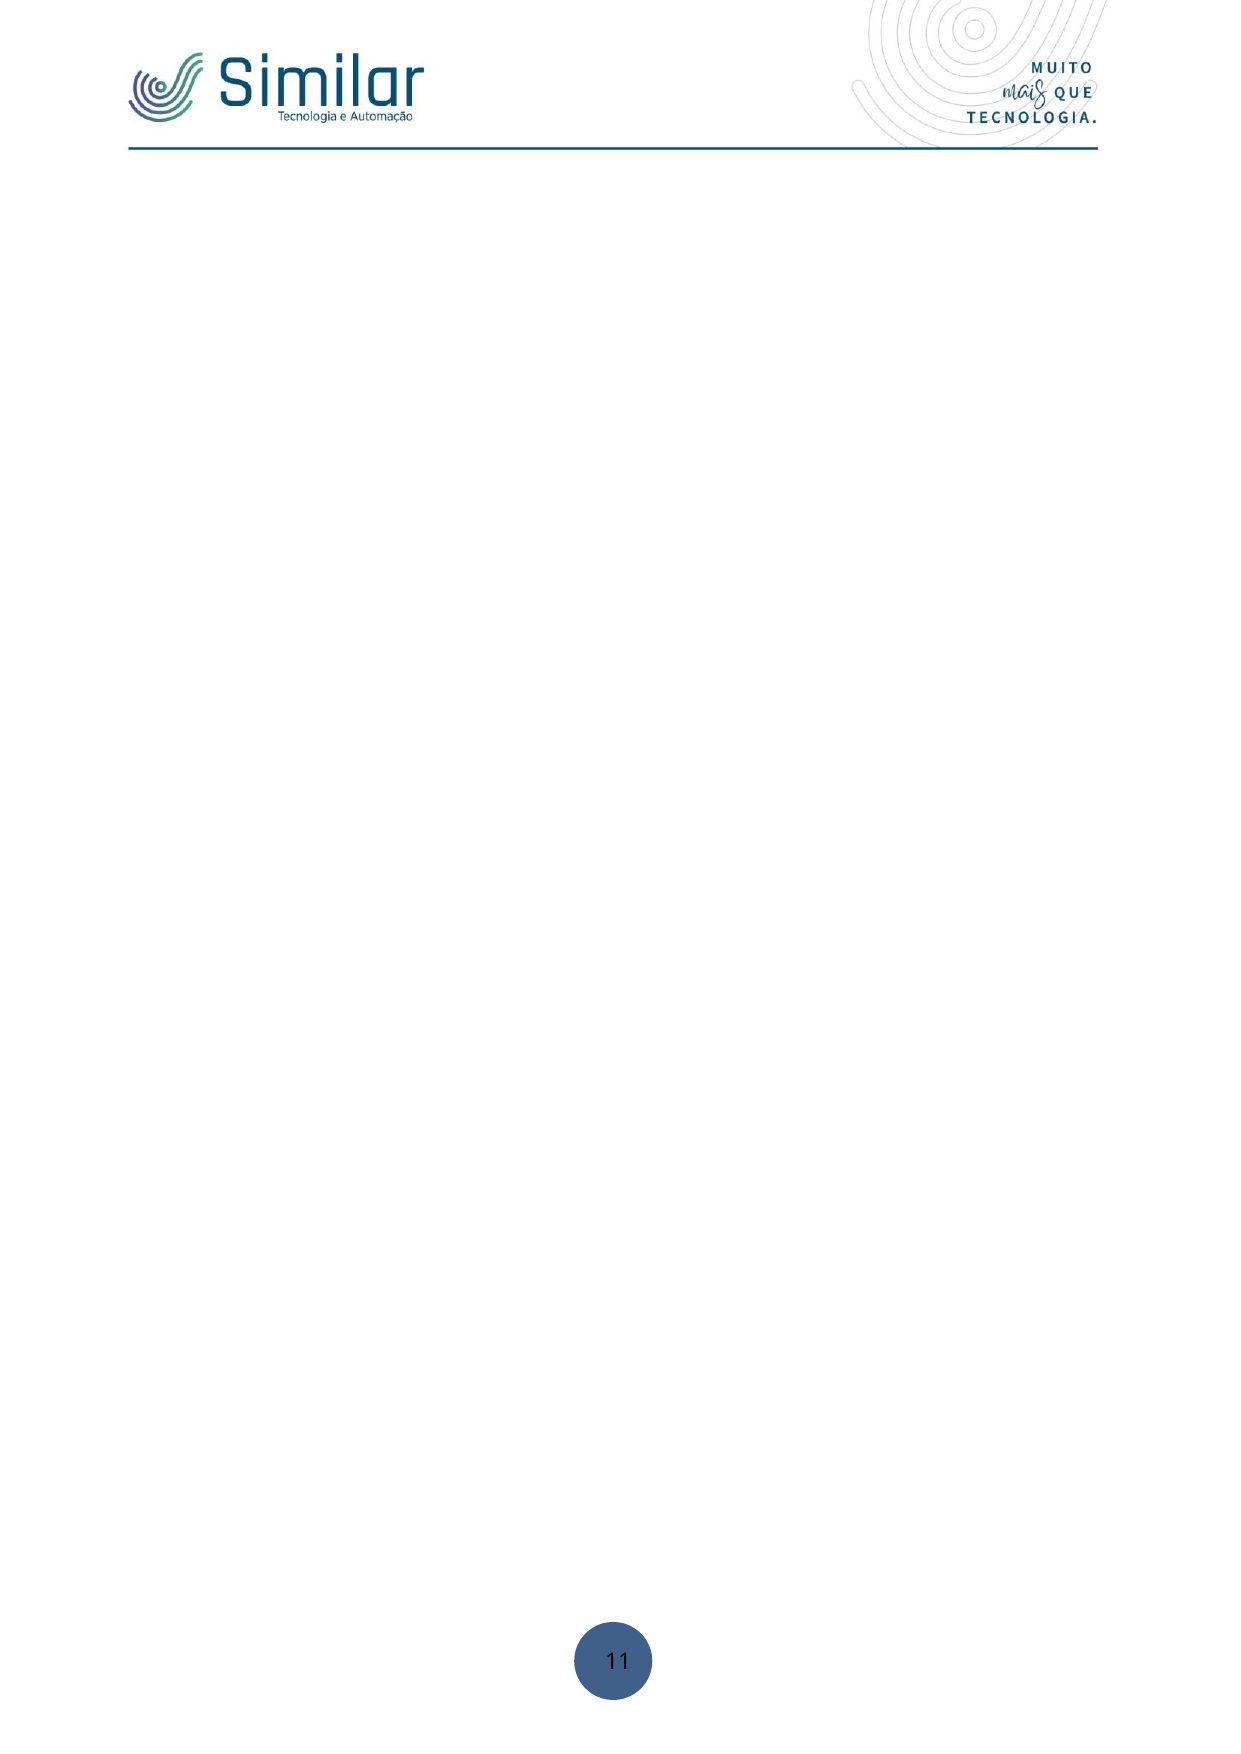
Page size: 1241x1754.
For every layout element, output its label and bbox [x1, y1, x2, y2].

picture [122, 0, 1108, 158]
